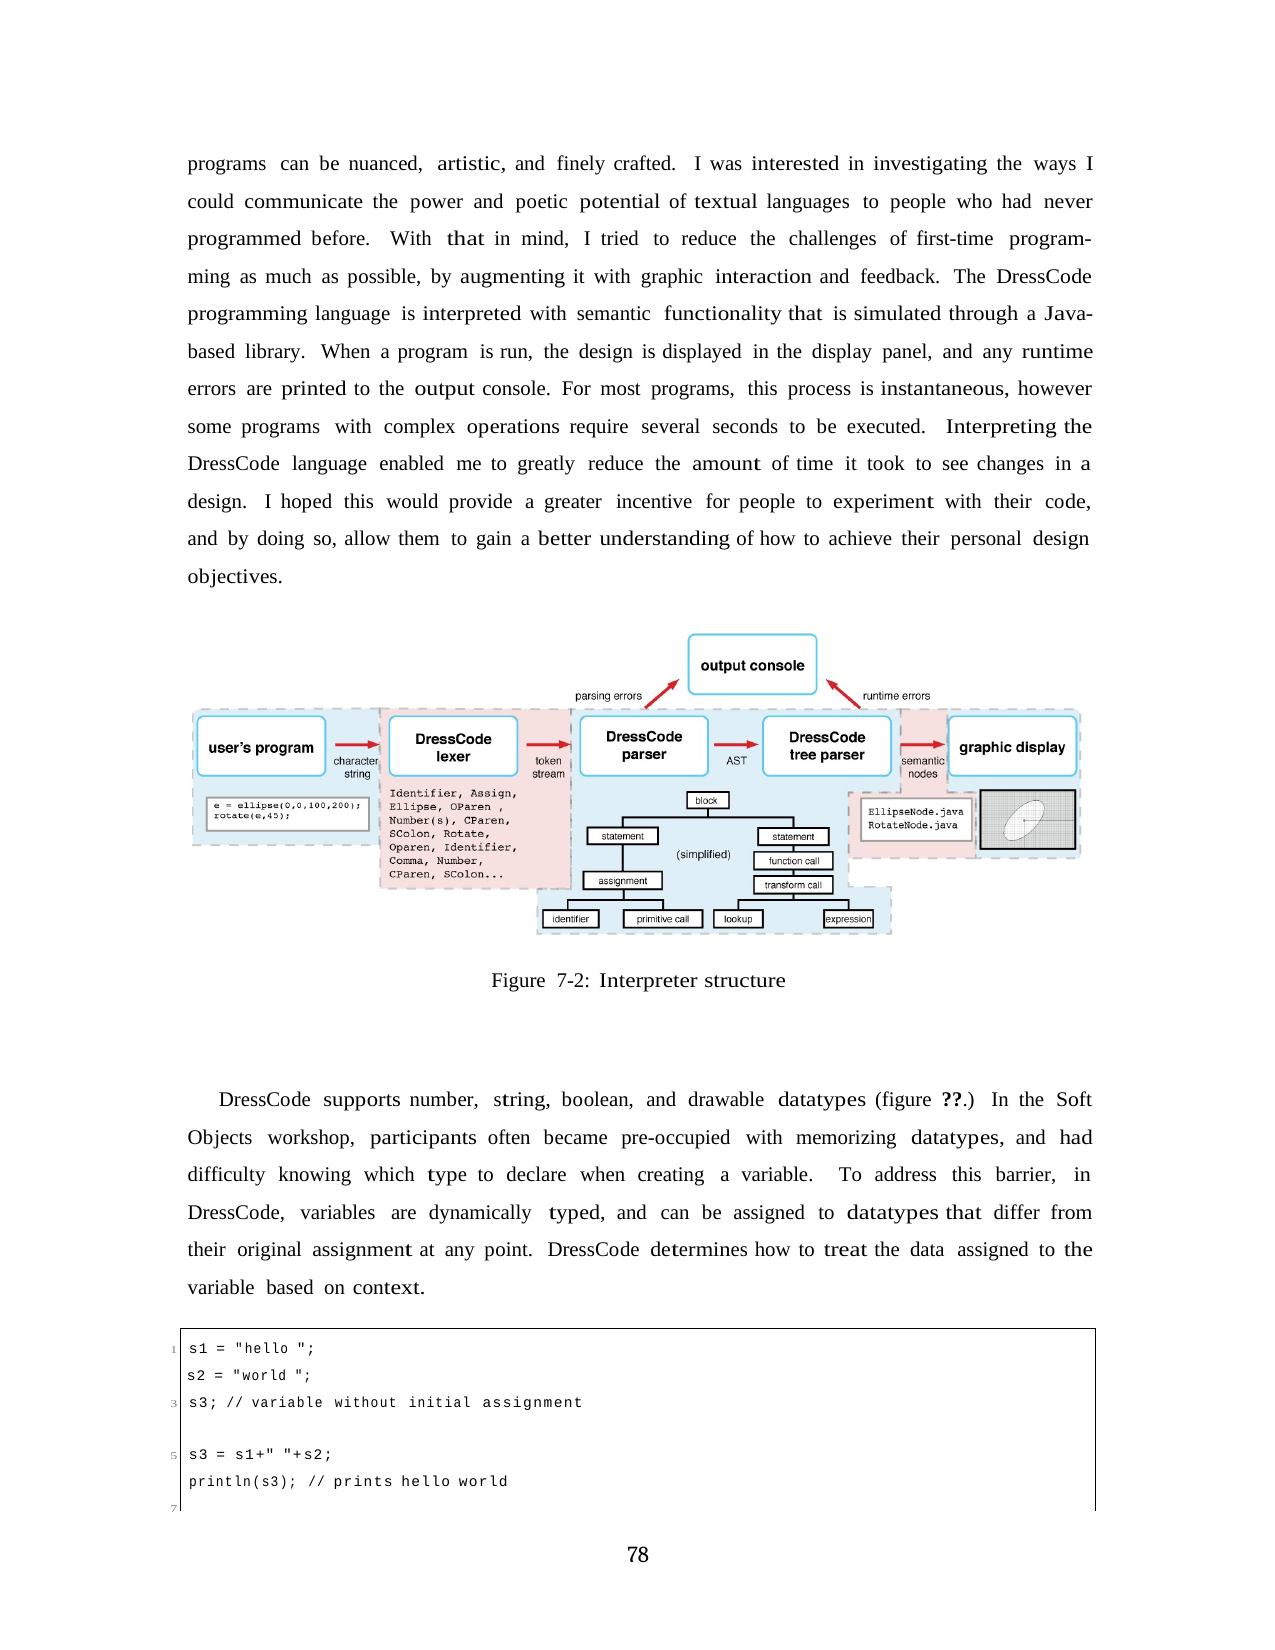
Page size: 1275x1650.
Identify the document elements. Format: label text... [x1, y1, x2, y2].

text objectives. [187, 564, 288, 588]
text s2 = "world "; [185, 1369, 312, 1385]
text programs can be nuanced, artistic, and finely crafted. I was interested in investigating the ways I could communicate the power and poetic potential of textual languages to people who had never programmed before. With that in mind, I tried to reduce the challenges of first-time program- ming as much as possible, by augmenting it with graphic interaction and feedback. The DressCode programming language is interpreted with semantic functionality that is simulated through a Java- based library. When a program is run, the design is displayed in the display panel, and any runtime errors are printed to the output console. For most programs, this process is instantaneous, however some programs with complex operations require several seconds to be executed. Interpreting the DressCode language enabled me to greatly reduce the amount of time it took to see changes in a design. I hoped this would provide a greater incentive for people to experiment with their code, and by doing so, allow them to gain a better understanding of how to achieve their personal design [187, 151, 1093, 550]
text 3 s3; // variable without initial assignment [170, 1396, 1102, 1412]
picture [187, 632, 1084, 941]
text Figure 7-2: Interpreter structure [486, 968, 791, 992]
text 5 s3 = s1+" "+s2; [170, 1447, 1102, 1464]
text println(s3); // prints hello world [189, 1474, 1102, 1491]
text DressCode supports number, string, boolean, and drawable datatypes (figure ??.) In the Soft Objects workshop, participants often became pre-occupied with memorizing datatypes, and had difficulty knowing which type to declare when creating a variable. To address this barrier, in DressCode, variables are dynamically typed, and can be assigned to datatypes that differ from their original assignment at any point. DressCode determines how to treat the data assigned to the variable based on context. [187, 1074, 1093, 1299]
text 1 s1 = "hello "; [170, 1342, 1102, 1358]
